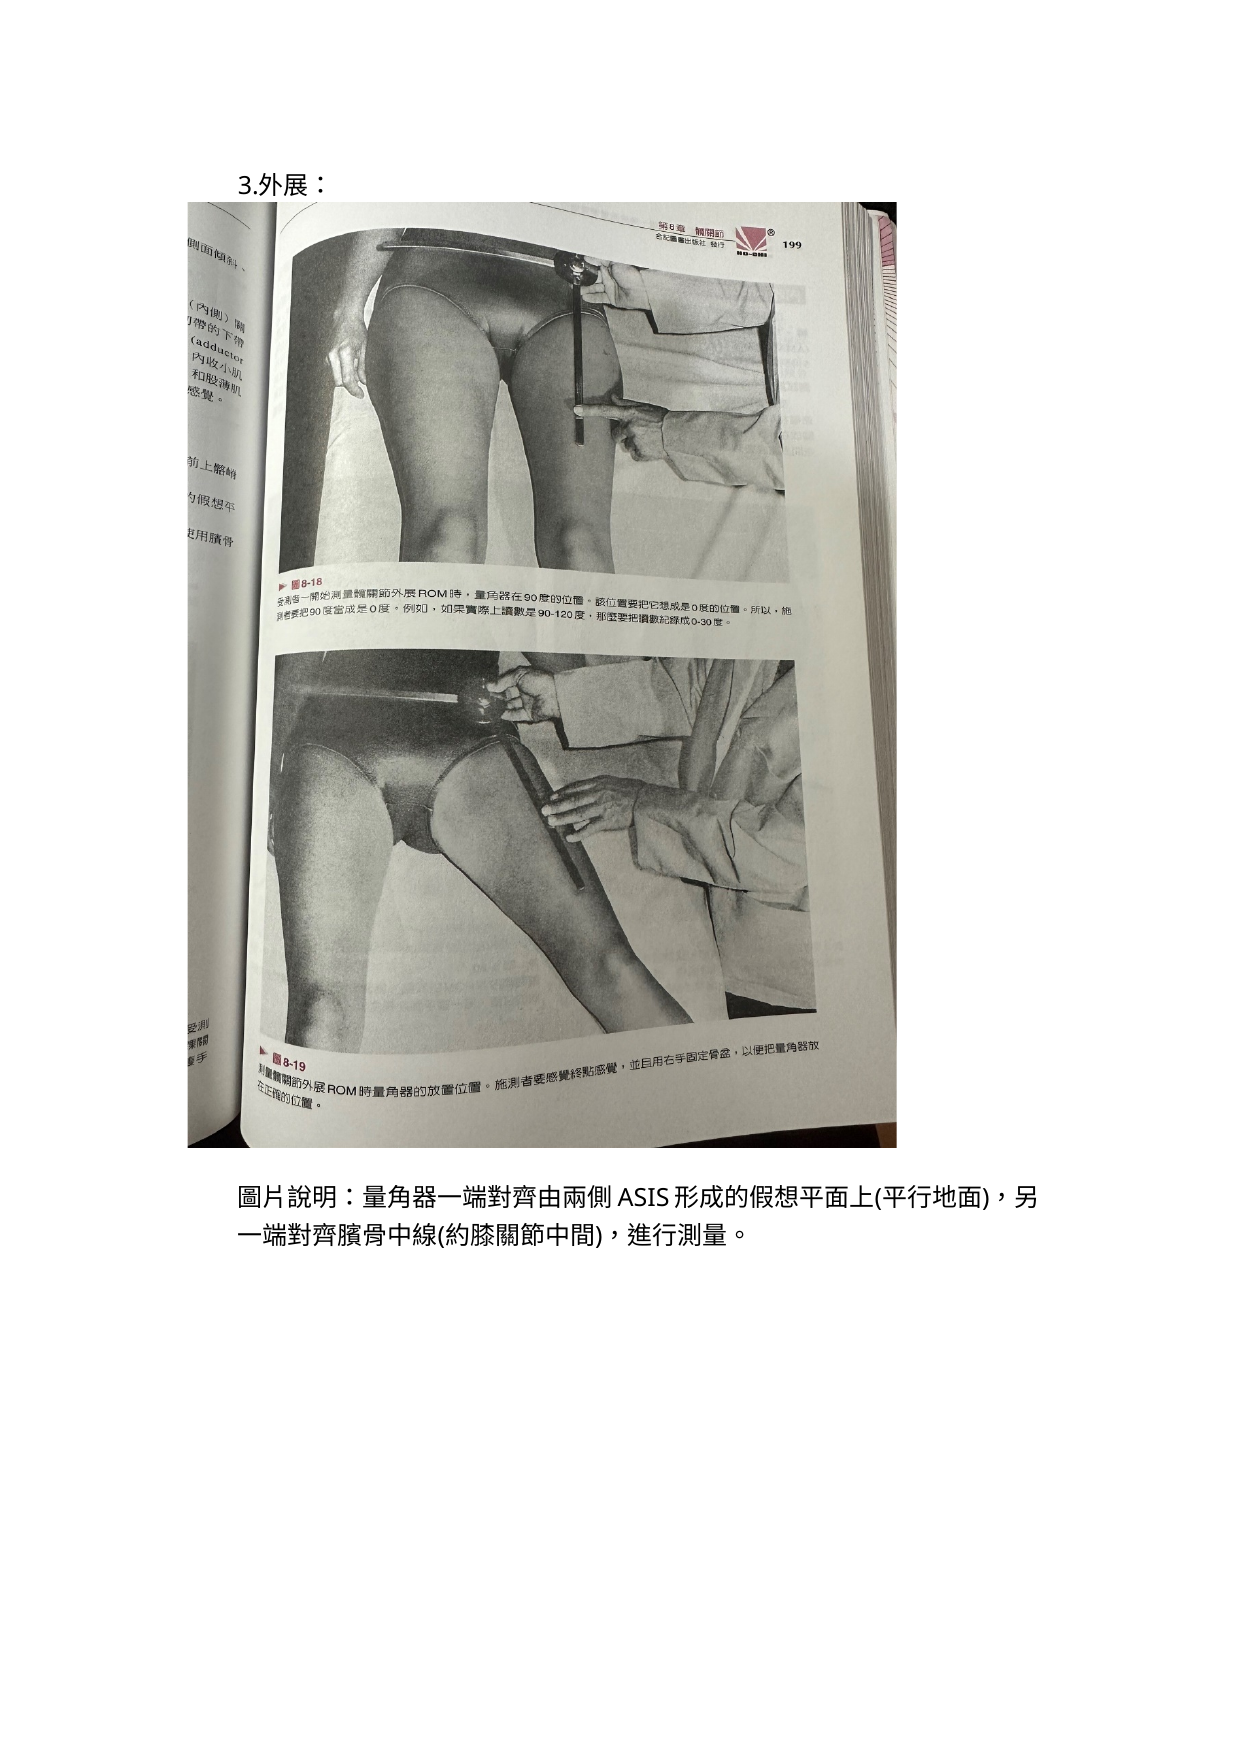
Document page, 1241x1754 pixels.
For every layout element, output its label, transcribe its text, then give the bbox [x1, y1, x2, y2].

picture [187, 202, 897, 1148]
text 圖片說明：量角器一端對齊由兩側ASIS形成的假想平面上(平行地面)，另一端對齊臏骨中線(約膝關節中間)，進行測量。 [237, 1177, 1053, 1252]
text 3.外展： [187, 164, 1053, 202]
